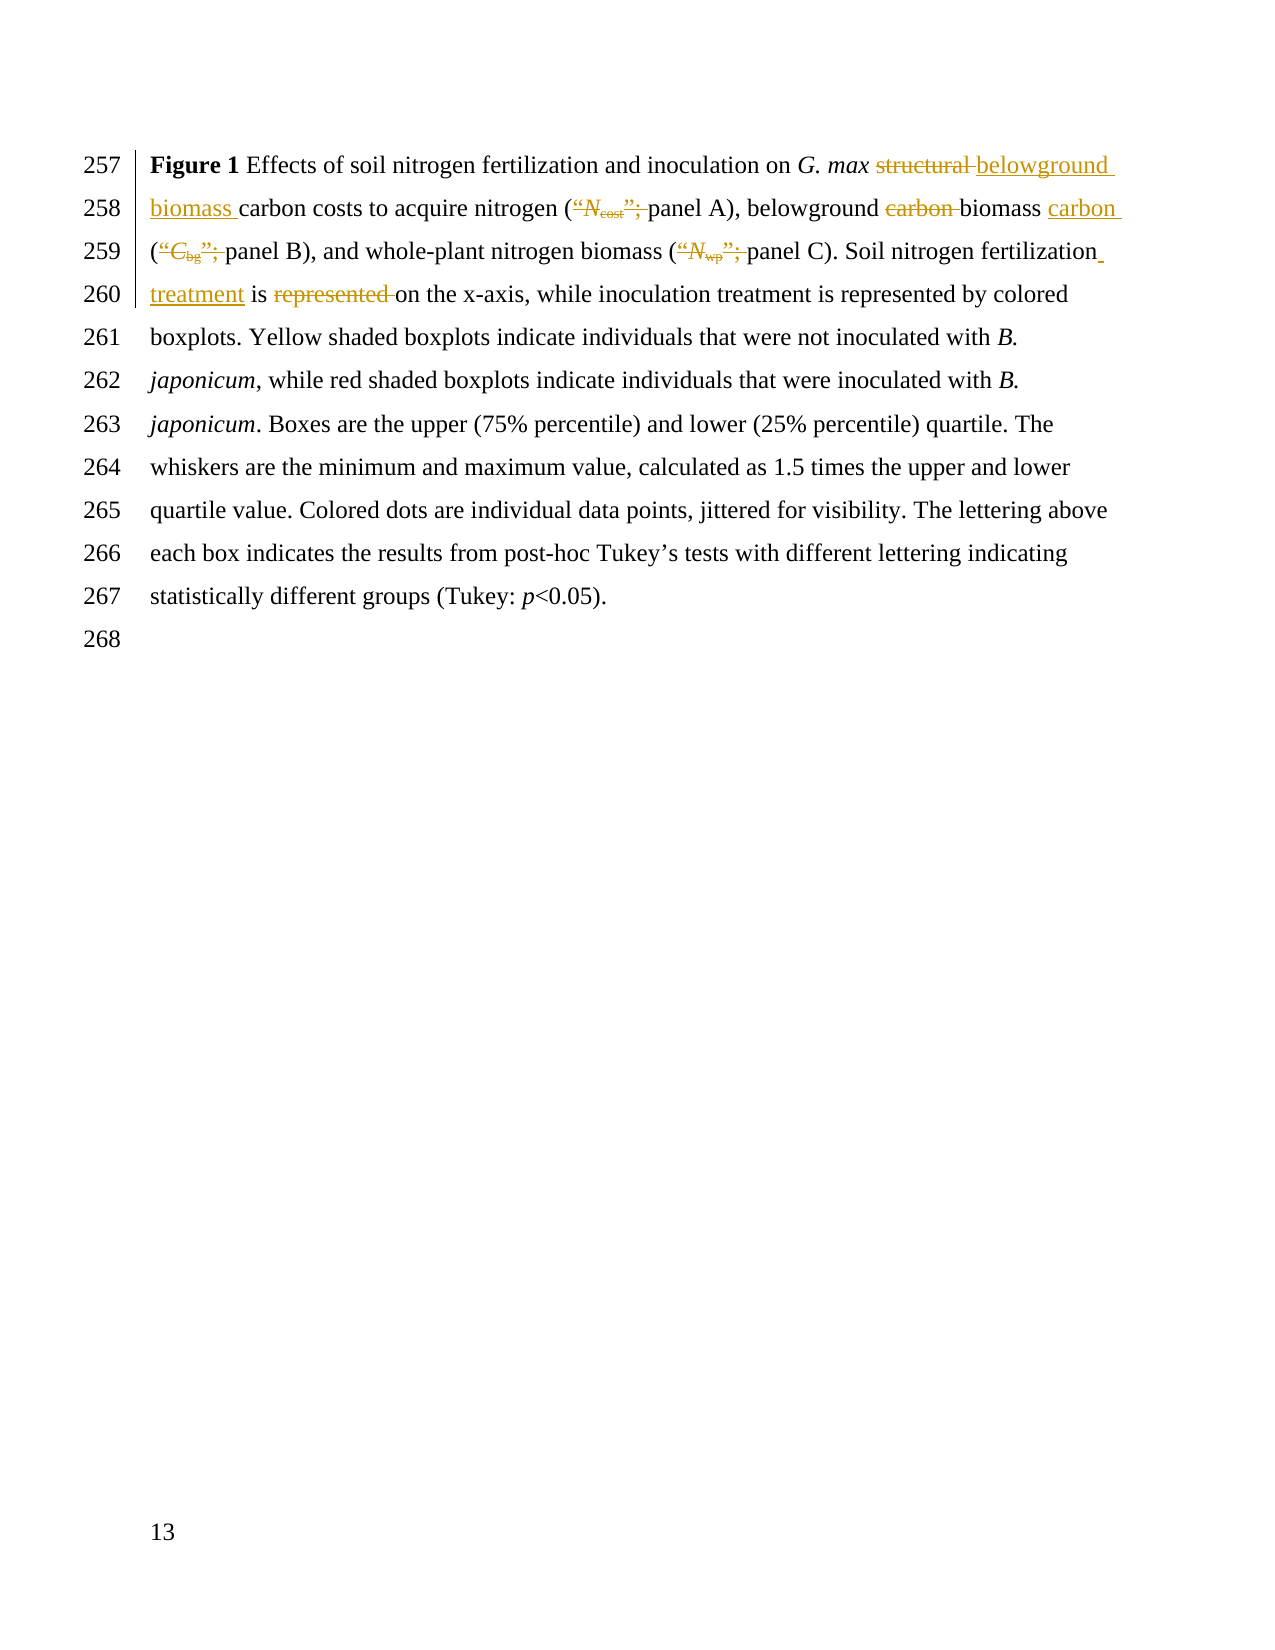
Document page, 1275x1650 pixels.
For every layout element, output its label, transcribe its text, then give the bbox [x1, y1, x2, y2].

text Figure 1 Effects of soil nitrogen fertilization and inoculation on G. max carbon costs to acquire nitrogen (panel A), belowground biomass (panel B), and whole-plant nitrogen biomass (panel C). Soil nitrogen fertilization is on the x-axis, while inoculation treatment is represented by colored boxplots. Yellow shaded boxplots indicate individuals that were not inoculated with B. japonicum, while red shaded boxplots indicate individuals that were inoculated with B. japonicum. Boxes are the upper (75% percentile) and lower (25% percentile) quartile. The whiskers are the minimum and maximum value, calculated as 1.5 times the upper and lower quartile value. Colored dots are individual data points, jittered for visibility. The lettering above each box indicates the results from post-hoc Tukey’s tests with different lettering indicating statistically different groups (Tukey: p<0.05). [150, 150, 1125, 610]
